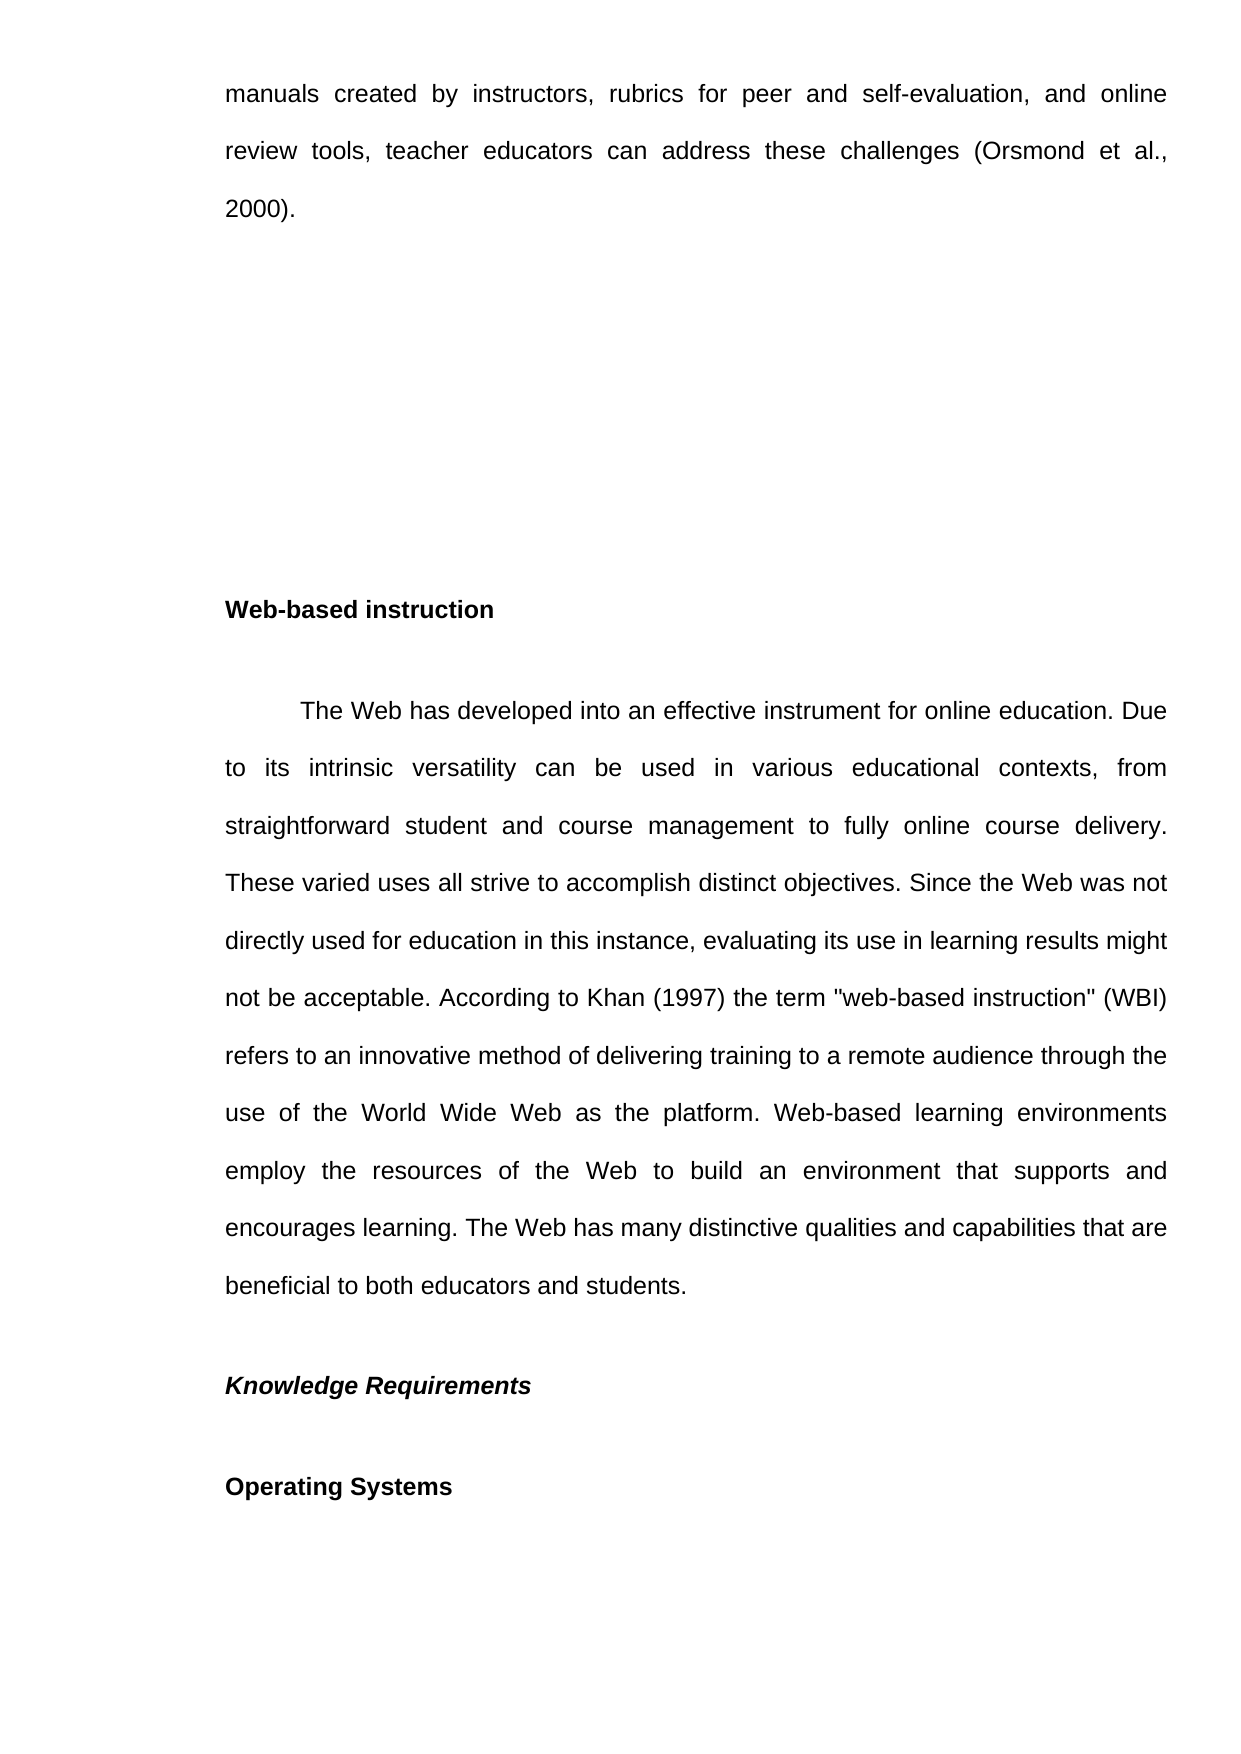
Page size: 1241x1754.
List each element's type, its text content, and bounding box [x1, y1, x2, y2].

text Operating Systems [225, 1472, 1169, 1500]
text Web-based instruction [225, 595, 1169, 624]
text Knowledge Requirements [225, 1371, 1169, 1400]
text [225, 79, 1169, 222]
text The Web has developed into an effective instrument for online education. Due to its intrinsic versatility can be used in various educational contexts, from straightforward student and course management to fully online course delivery. These varied uses all strive to accomplish distinct objectives. Since the Web was not directly used for education in this instance, evaluating its use in learning results might not be acceptable. According to Khan (1997) the term "web-based instruction" (WBI) refers to an innovative method of delivering training to a remote audience through the use of the World Wide Web as the platform. Web-based learning environments employ the resources of the Web to build an environment that supports and encourages learning. The Web has many distinctive qualities and capabilities that are beneficial to both educators and students. [225, 696, 1169, 1299]
